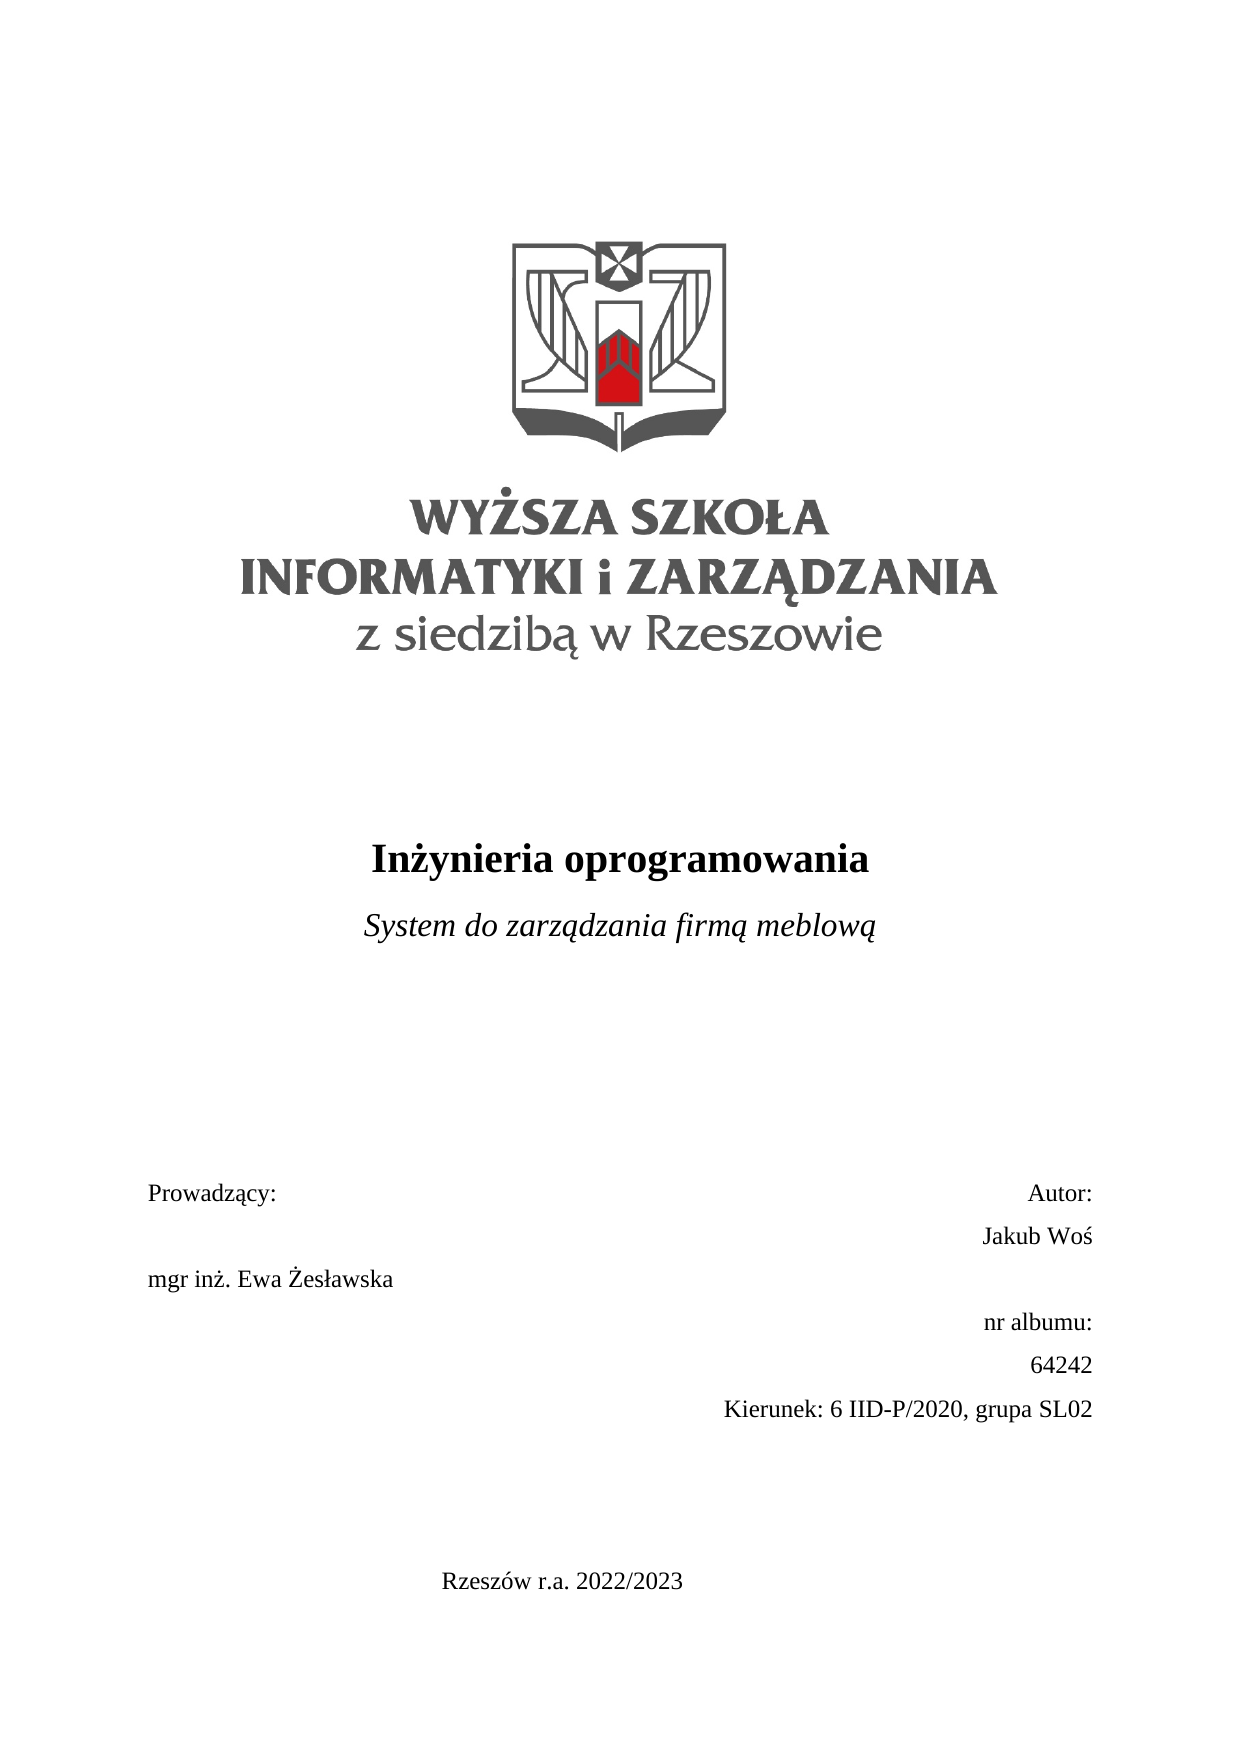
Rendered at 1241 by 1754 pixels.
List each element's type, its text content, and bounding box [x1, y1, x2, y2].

text Jakub Woś [148, 1221, 1093, 1250]
text Kierunek: , grupa [148, 1394, 1093, 1422]
text Prowadzący: Autor: [148, 1178, 1093, 1207]
text Inżynieria oprogramowania [148, 833, 1093, 881]
text System do zarządzania firmą meblową [148, 905, 1093, 943]
text nr albumu: [148, 1307, 1093, 1336]
text Rzeszów r.a. 2022/2023 [148, 1566, 1093, 1595]
text mgr inż. Ewa Żesławska [148, 1264, 1093, 1293]
picture [147, 147, 1093, 744]
text 64242 [148, 1351, 1093, 1379]
